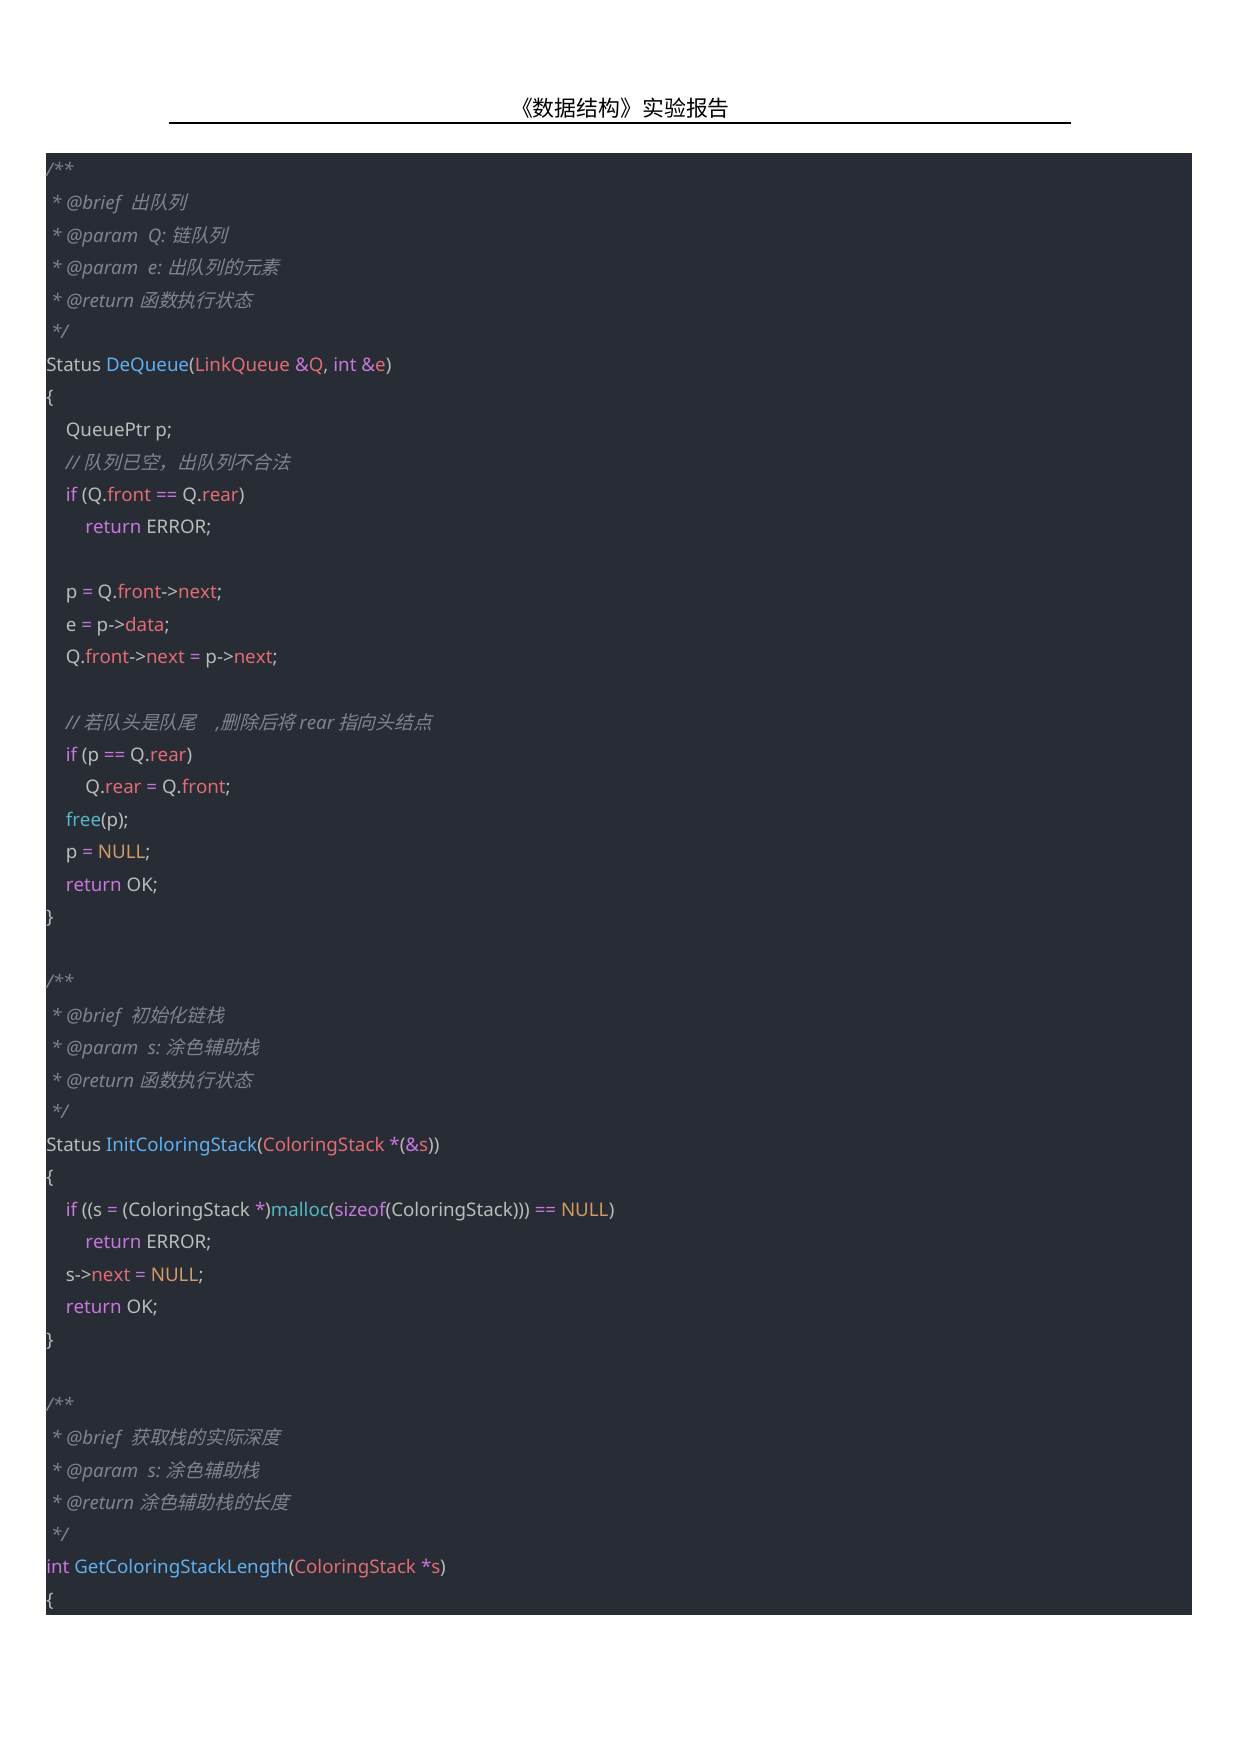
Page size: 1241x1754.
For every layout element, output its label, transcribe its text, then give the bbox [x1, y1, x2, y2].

text * @param e: 出队列的元素 [46, 250, 1192, 283]
text p = NULL; [46, 835, 1192, 868]
text /** [46, 965, 1192, 998]
text return ERROR; [46, 1225, 1192, 1258]
text Q.front->next = p->next; [46, 640, 1192, 673]
text */ [46, 1518, 1192, 1550]
text * @brief 获取栈的实际深度 [46, 1420, 1192, 1453]
text // 若队头是队尾 ,删除后将rear指向头结点 [46, 705, 1192, 738]
text if (Q.front == Q.rear) [46, 478, 1192, 510]
text { [46, 380, 1192, 413]
text */ [46, 1095, 1192, 1128]
text * @param Q: 链队列 [46, 218, 1192, 250]
text */ [46, 315, 1192, 348]
text Q.rear = Q.front; [46, 770, 1192, 803]
text return ERROR; [46, 510, 1192, 543]
text if ((s = (ColoringStack *)malloc(sizeof(ColoringStack))) == NULL) [46, 1193, 1192, 1225]
text } [46, 900, 1192, 933]
text /** [46, 1388, 1192, 1420]
text * @param s: 涂色辅助栈 [46, 1030, 1192, 1063]
text { [46, 1160, 1192, 1193]
text s->next = NULL; [46, 1258, 1192, 1290]
text p = Q.front->next; [46, 575, 1192, 608]
text * @brief 出队列 [46, 185, 1192, 218]
text * @param s: 涂色辅助栈 [46, 1453, 1192, 1485]
text int GetColoringStackLength(ColoringStack *s) [46, 1550, 1192, 1583]
text { [46, 1583, 1192, 1615]
text * @return 涂色辅助栈的长度 [46, 1485, 1192, 1518]
text // 队列已空，出队列不合法 [46, 445, 1192, 478]
text return OK; [46, 868, 1192, 900]
text return OK; [46, 1290, 1192, 1323]
text Status DeQueue(LinkQueue &Q, int &e) [46, 348, 1192, 380]
text * @return 函数执行状态 [46, 283, 1192, 315]
text if (p == Q.rear) [46, 738, 1192, 770]
text * @return 函数执行状态 [46, 1063, 1192, 1095]
text * @brief 初始化链栈 [46, 998, 1192, 1030]
text free(p); [46, 803, 1192, 835]
text /** [46, 153, 1192, 185]
text } [46, 1323, 1192, 1355]
text e = p->data; [46, 608, 1192, 640]
text QueuePtr p; [46, 413, 1192, 445]
text Status InitColoringStack(ColoringStack *(&s)) [46, 1128, 1192, 1160]
